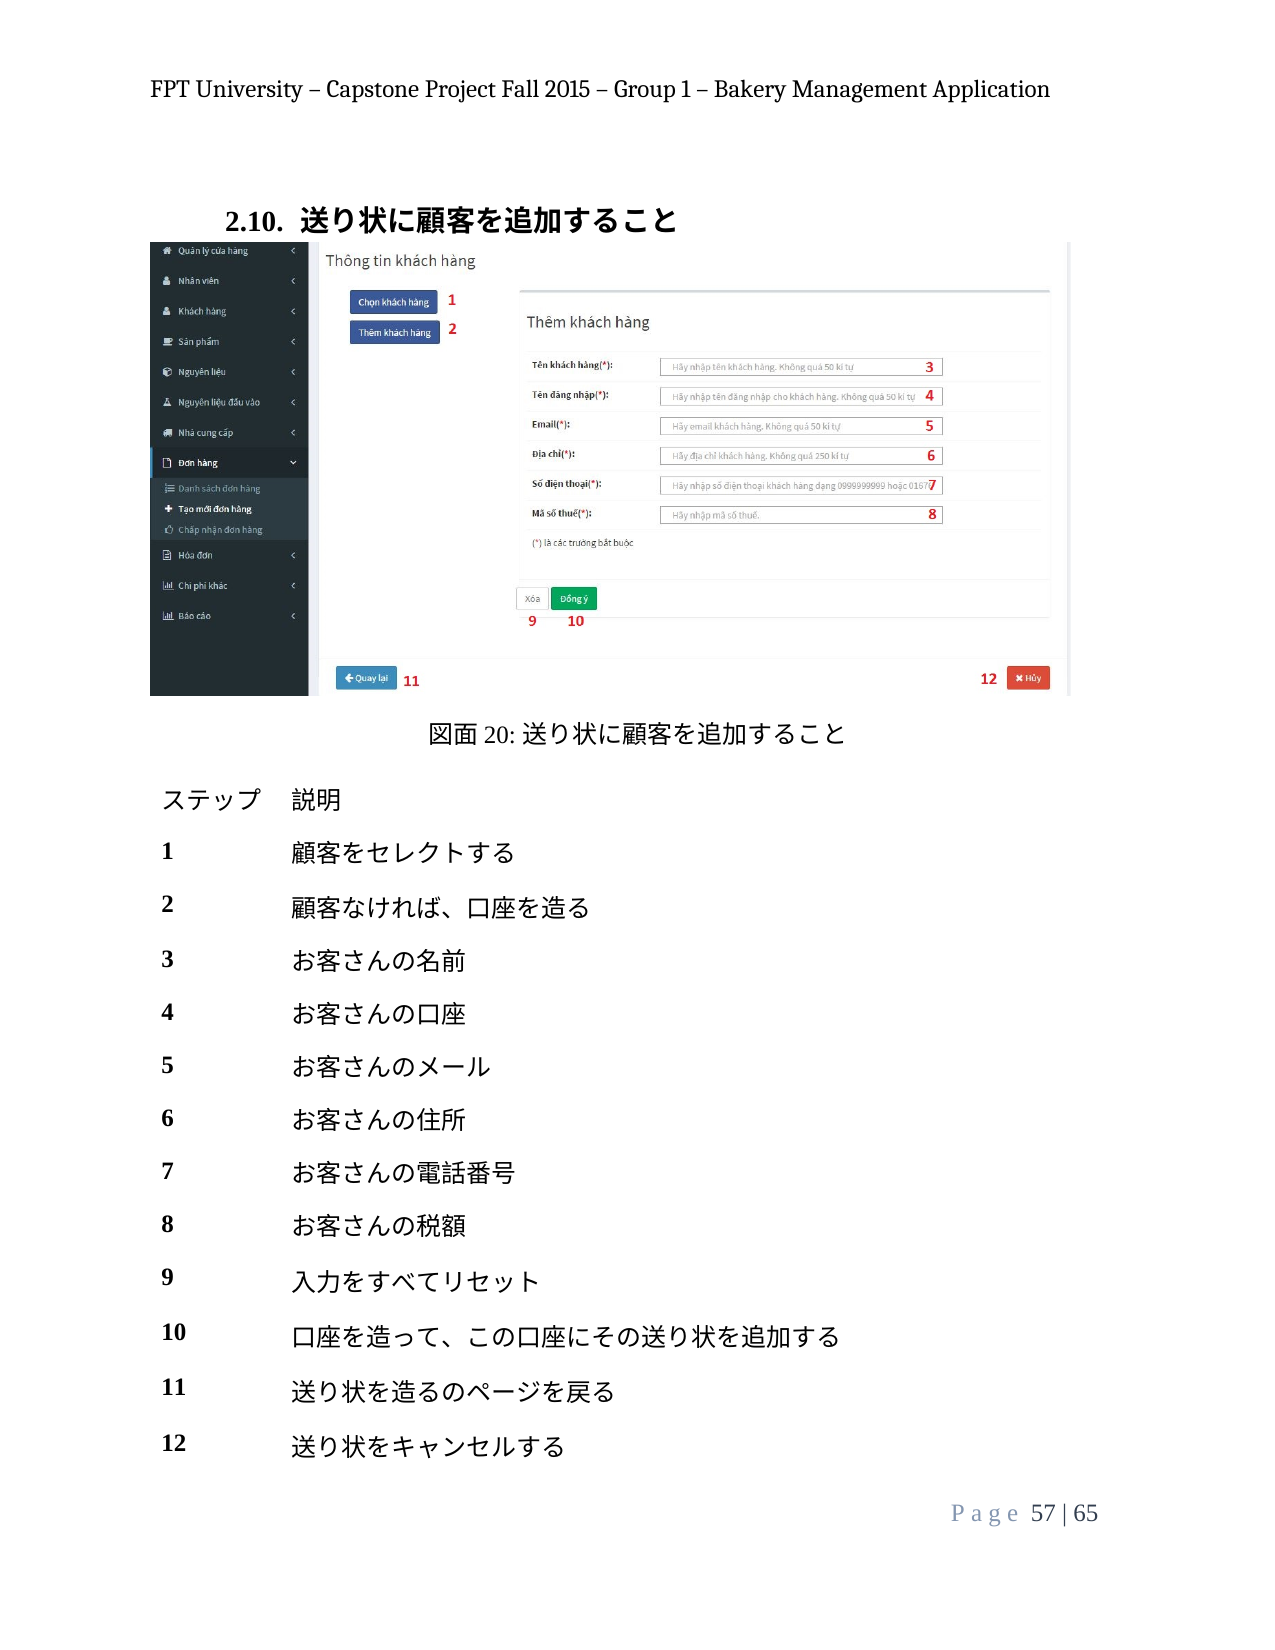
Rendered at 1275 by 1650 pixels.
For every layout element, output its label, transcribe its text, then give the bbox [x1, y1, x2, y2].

table_cell 口座を造って、この口座にその送り状を追加する [280, 1317, 1125, 1372]
table_cell 11 [150, 1373, 280, 1428]
subtitle 送り状に顧客を追加すること [225, 198, 1125, 240]
table_header ステップ [150, 783, 280, 836]
table_cell お客さんの電話番号 [280, 1156, 1125, 1209]
table_cell 10 [150, 1317, 280, 1372]
table_cell 1 [150, 836, 280, 889]
table_cell 6 [150, 1103, 280, 1156]
table_cell 12 [150, 1428, 280, 1483]
table_cell 入力をすべてリセット [280, 1262, 1125, 1317]
table_cell 7 [150, 1156, 280, 1209]
table_cell 2 [150, 889, 280, 944]
picture [150, 242, 1071, 696]
table_cell 4 [150, 997, 280, 1050]
table_cell お客さんの名前 [280, 944, 1125, 997]
table_cell 顧客をセレクトする [280, 836, 1125, 889]
table_header 説明 [280, 783, 1125, 836]
table_cell お客さんの住所 [280, 1103, 1125, 1156]
table_cell お客さんのメール [280, 1050, 1125, 1103]
table_cell 3 [150, 944, 280, 997]
table_cell 9 [150, 1262, 280, 1317]
table_cell お客さんの口座 [280, 997, 1125, 1050]
table_cell お客さんの税額 [280, 1209, 1125, 1262]
table_cell 5 [150, 1050, 280, 1103]
table_cell 送り状を造るのページを戻る [280, 1373, 1125, 1428]
table_cell 8 [150, 1209, 280, 1262]
table_cell 送り状をキャンセルする [280, 1428, 1125, 1483]
table_cell 顧客なければ、口座を造る [280, 889, 1125, 944]
